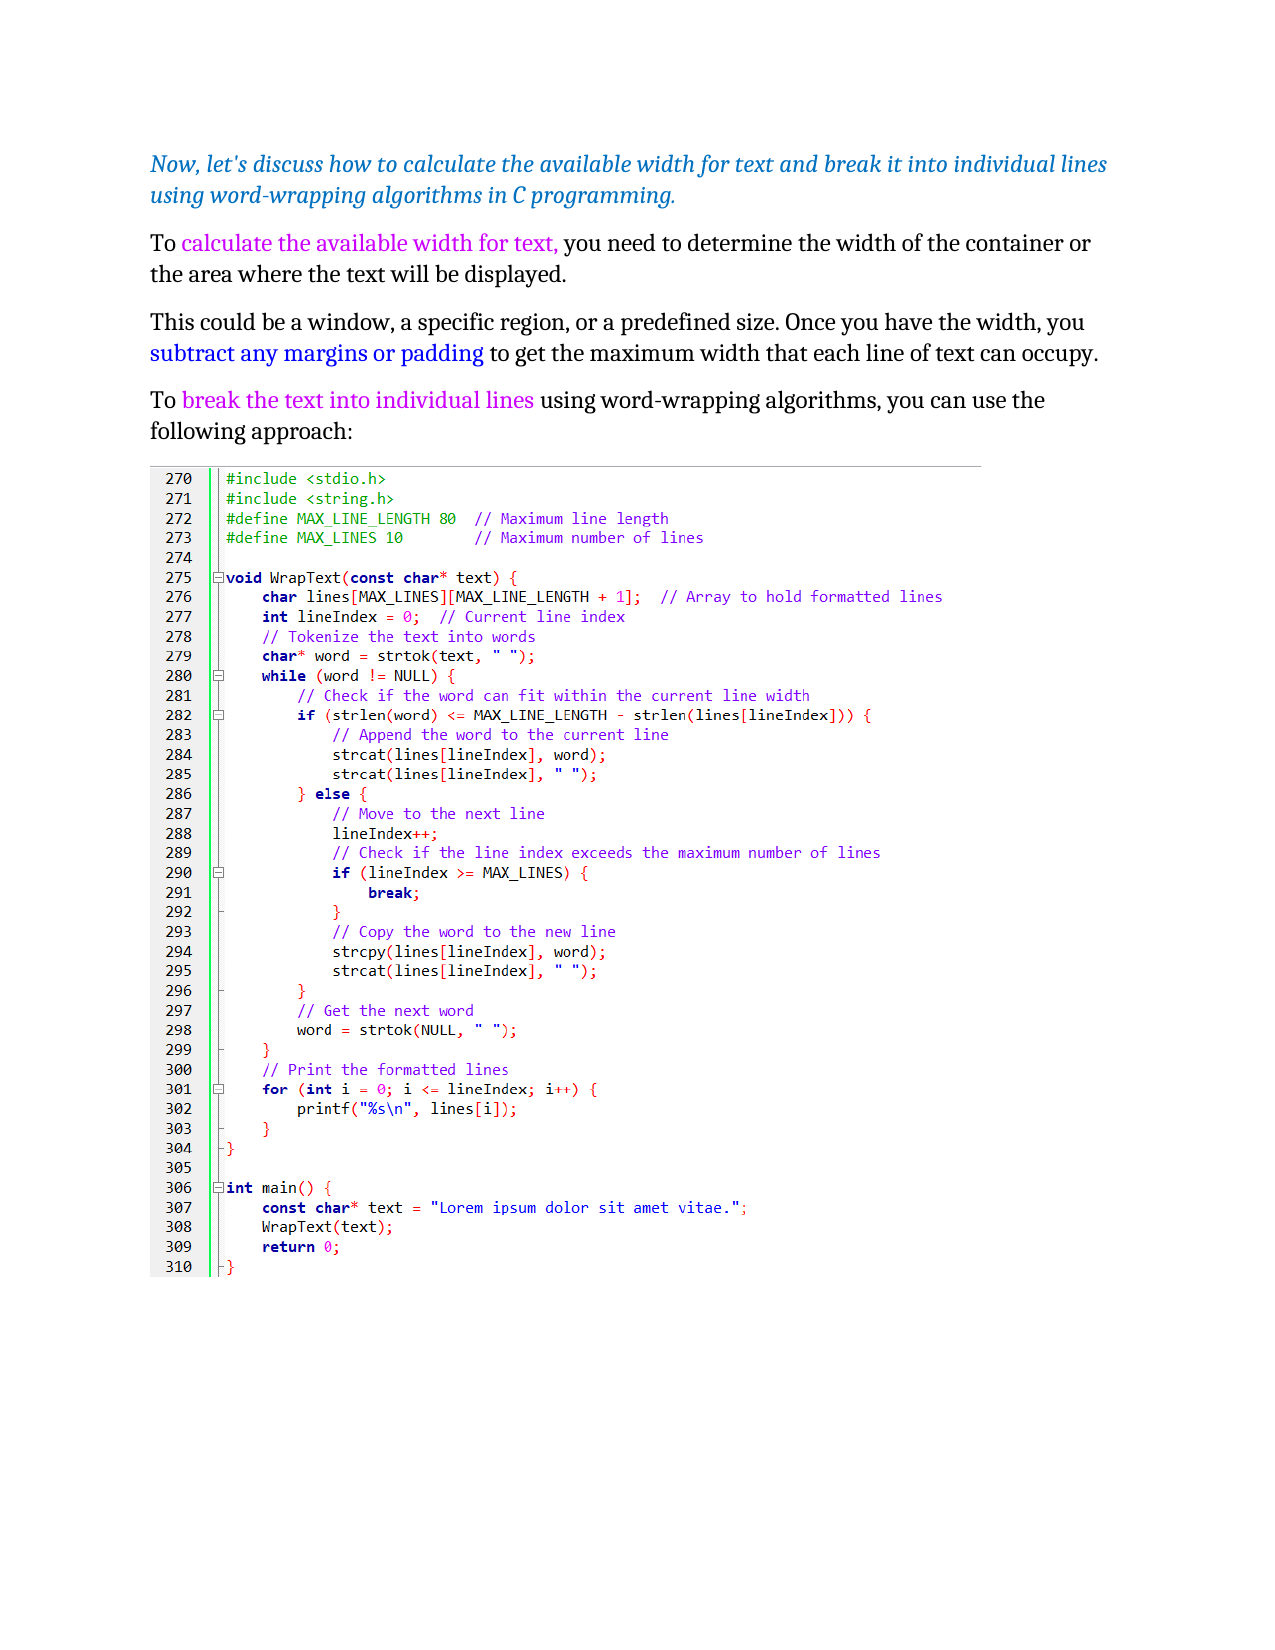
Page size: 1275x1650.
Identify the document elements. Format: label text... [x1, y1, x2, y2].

text Now, let's discuss how to calculate the available width for text and break it into individual lines using word-wrapping algorithms in C programming. [150, 150, 1125, 210]
text To break the text into individual lines using word-wrapping algorithms, you can use the following approach: [150, 386, 1125, 446]
text This could be a window, a specific region, or a predefined size. Once you have the width, you subtract any margins or padding to get the maximum width that each line of text can occupy. [150, 307, 1125, 367]
picture [150, 465, 982, 1277]
text To calculate the available width for text, you need to determine the width of the container or the area where the text will be displayed. [150, 229, 1125, 288]
